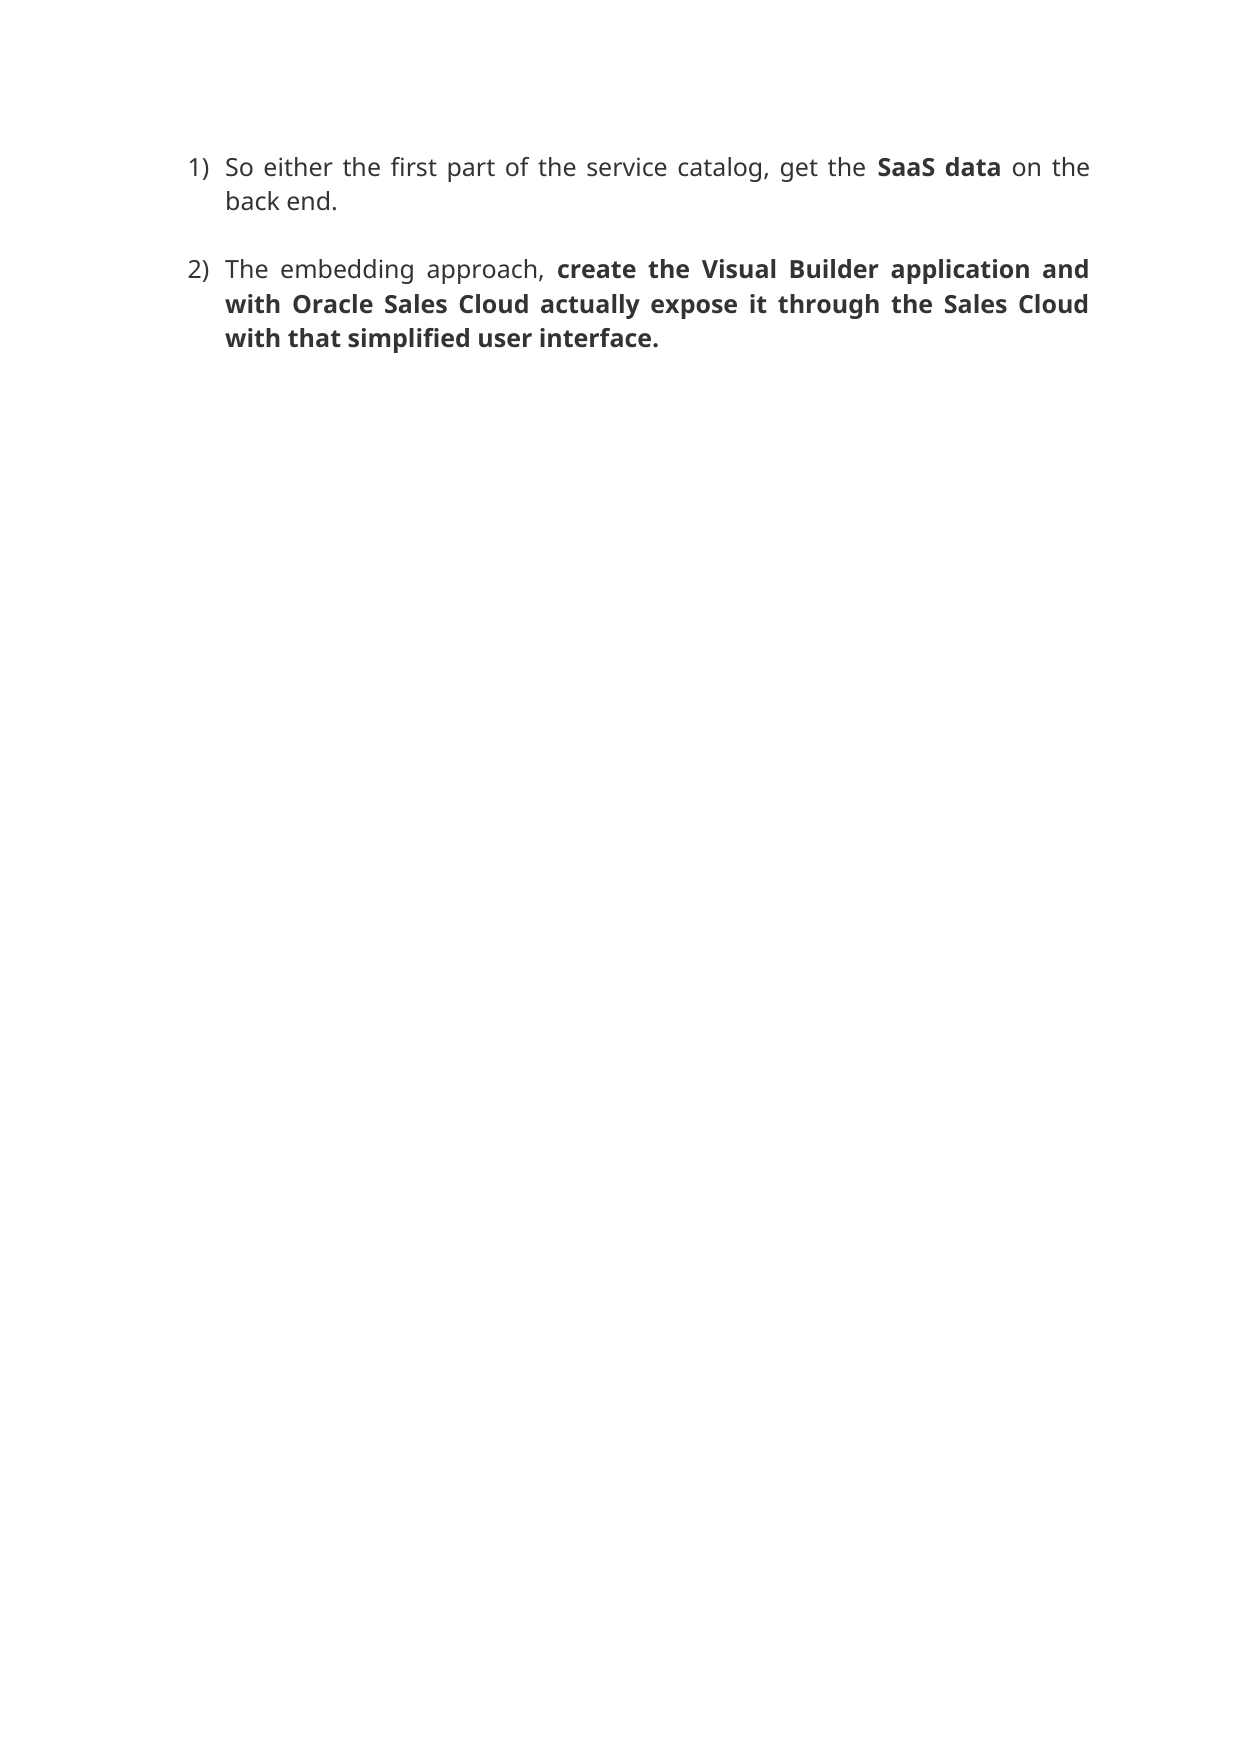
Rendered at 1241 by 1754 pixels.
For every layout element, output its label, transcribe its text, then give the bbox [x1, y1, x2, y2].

list The embedding approach, create the Visual Builder application and with Oracle Sales Cloud actually expose it through the Sales Cloud with that simplified user interface. [187, 252, 1090, 354]
list So either the first part of the service catalog, get the SaaS data on the back end. [187, 150, 1090, 218]
